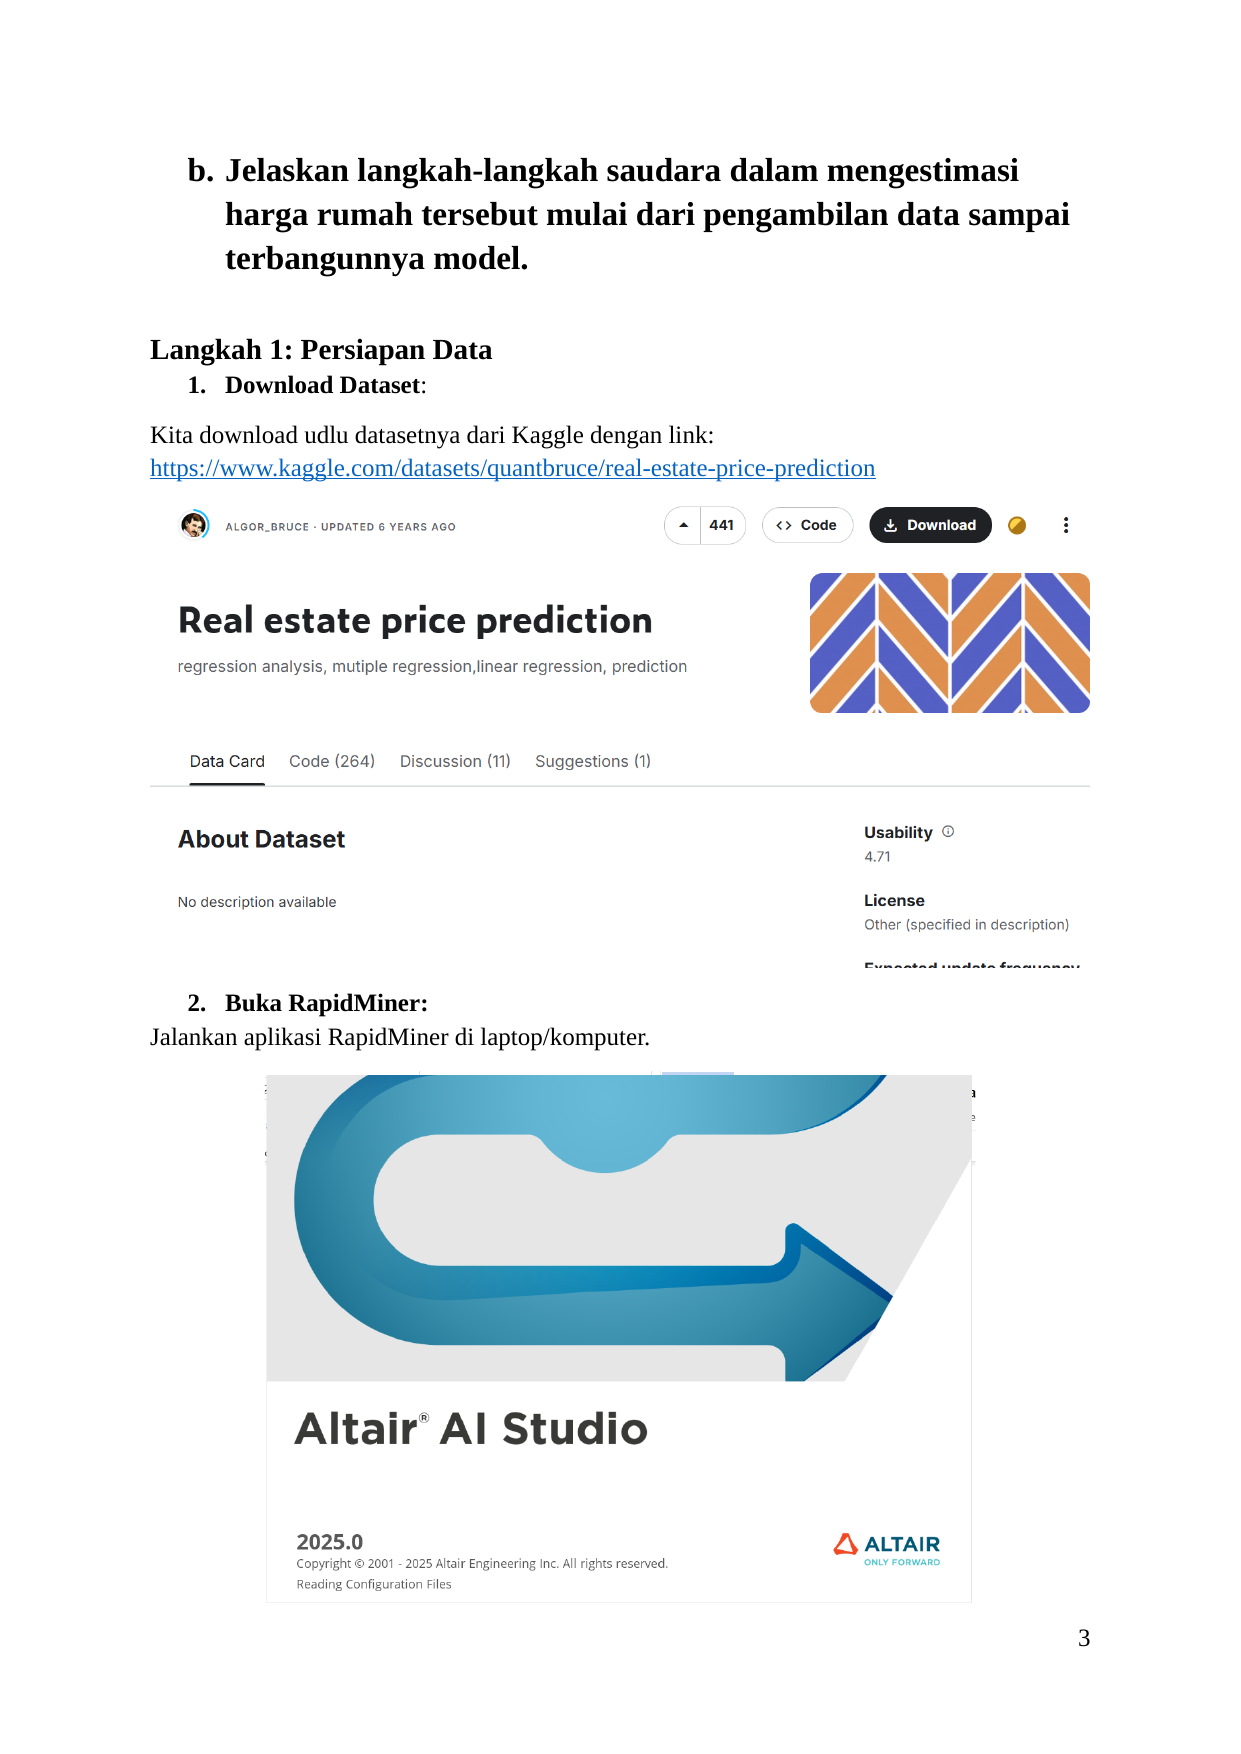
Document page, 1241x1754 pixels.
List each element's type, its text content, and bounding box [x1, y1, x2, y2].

picture [150, 502, 1091, 968]
text Jalankan aplikasi RapidMiner di laptop/komputer. [150, 1022, 1090, 1050]
text Kita download udlu datasetnya dari Kaggle dengan link: https://www.kaggle.com/datasets/quantbruce/real-estate-price-prediction [150, 420, 1090, 482]
subtitle Jelaskan langkah-langkah saudara dalam mengestimasi harga rumah tersebut mulai dari pengambilan data sampai terbangunnya model. [187, 150, 1090, 276]
subtitle Buka RapidMiner: [187, 988, 1090, 1017]
picture [264, 1071, 976, 1603]
subtitle Langkah 1: Persiapan Data [150, 332, 1090, 365]
list Download Dataset: [187, 370, 1090, 399]
